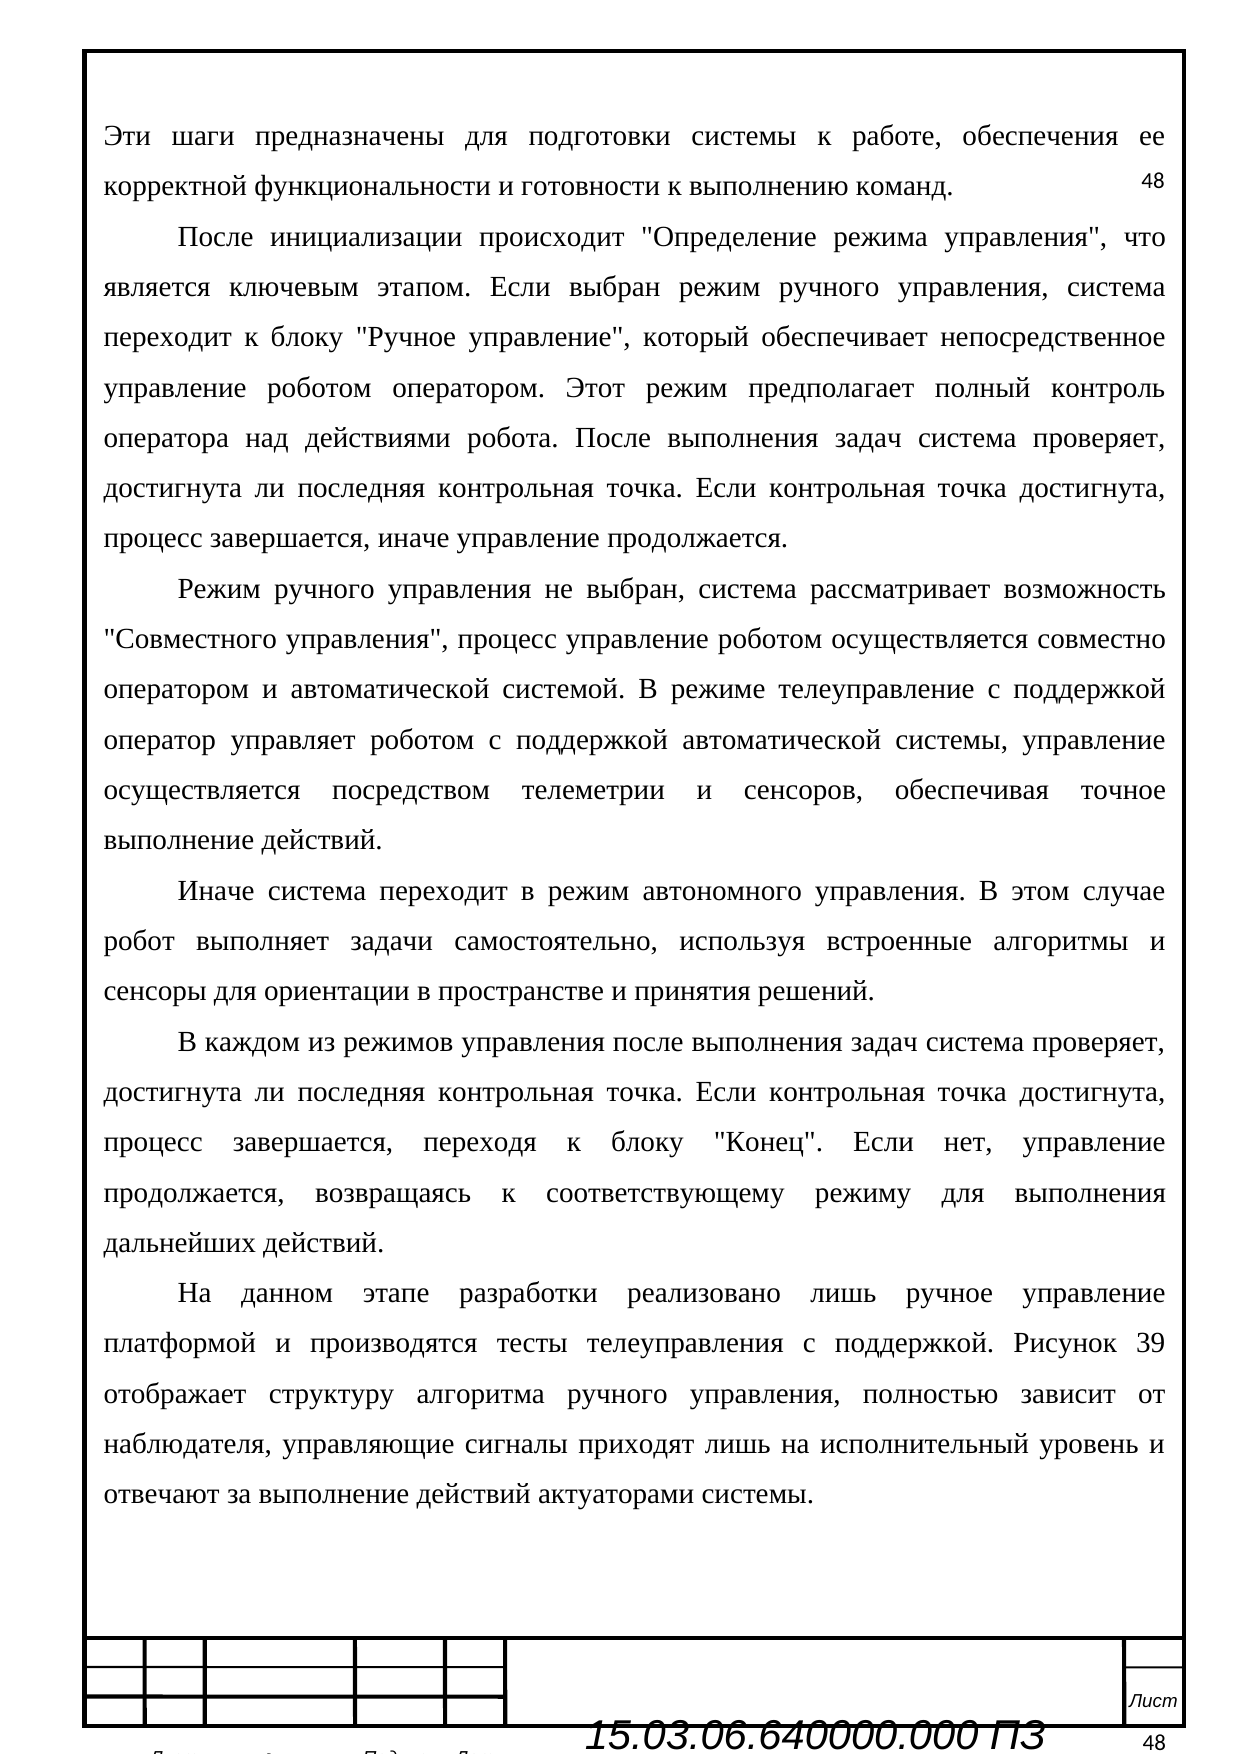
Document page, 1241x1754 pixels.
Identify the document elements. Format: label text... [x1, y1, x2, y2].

text В каждом из режимов управления после выполнения задач система проверяет, достигнута ли последняя контрольная точка. Если контрольная точка достигнута, процесс завершается, переходя к блоку "Конец". Если нет, управление продолжается, возвращаясь к соответствующему режиму для выполнения дальнейших действий. [103, 1024, 1166, 1258]
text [103, 118, 1166, 202]
text Режим ручного управления не выбран, система рассматривает возможность "Совместного управления", процесс управление роботом осуществляется совместно оператором и автоматической системой. В режиме телеуправление с поддержкой оператор управляет роботом с поддержкой автоматической системы, управление осуществляется посредством телеметрии и сенсоров, обеспечивая точное выполнение действий. [103, 571, 1166, 856]
text На данном этапе разработки реализовано лишь ручное управление платформой и производятся тесты телеуправления с поддержкой. Рисунок 39 отображает структуру алгоритма ручного управления, полностью зависит от наблюдателя, управляющие сигналы приходят лишь на исполнительный уровень и отвечают за выполнение действий актуаторами системы. [103, 1275, 1166, 1510]
text Иначе система переходит в режим автономного управления. В этом случае робот выполняет задачи самостоятельно, используя встроенные алгоритмы и сенсоры для ориентации в пространстве и принятия решений. [103, 873, 1166, 1007]
text После инициализации происходит "Определение режима управления", что является ключевым этапом. Если выбран режим ручного управления, система переходит к блоку "Ручное управление", который обеспечивает непосредственное управление роботом оператором. Этот режим предполагает полный контроль оператора над действиями робота. После выполнения задач система проверяет, достигнута ли последняя контрольная точка. Если контрольная точка достигнута, процесс завершается, иначе управление продолжается. [103, 219, 1166, 554]
